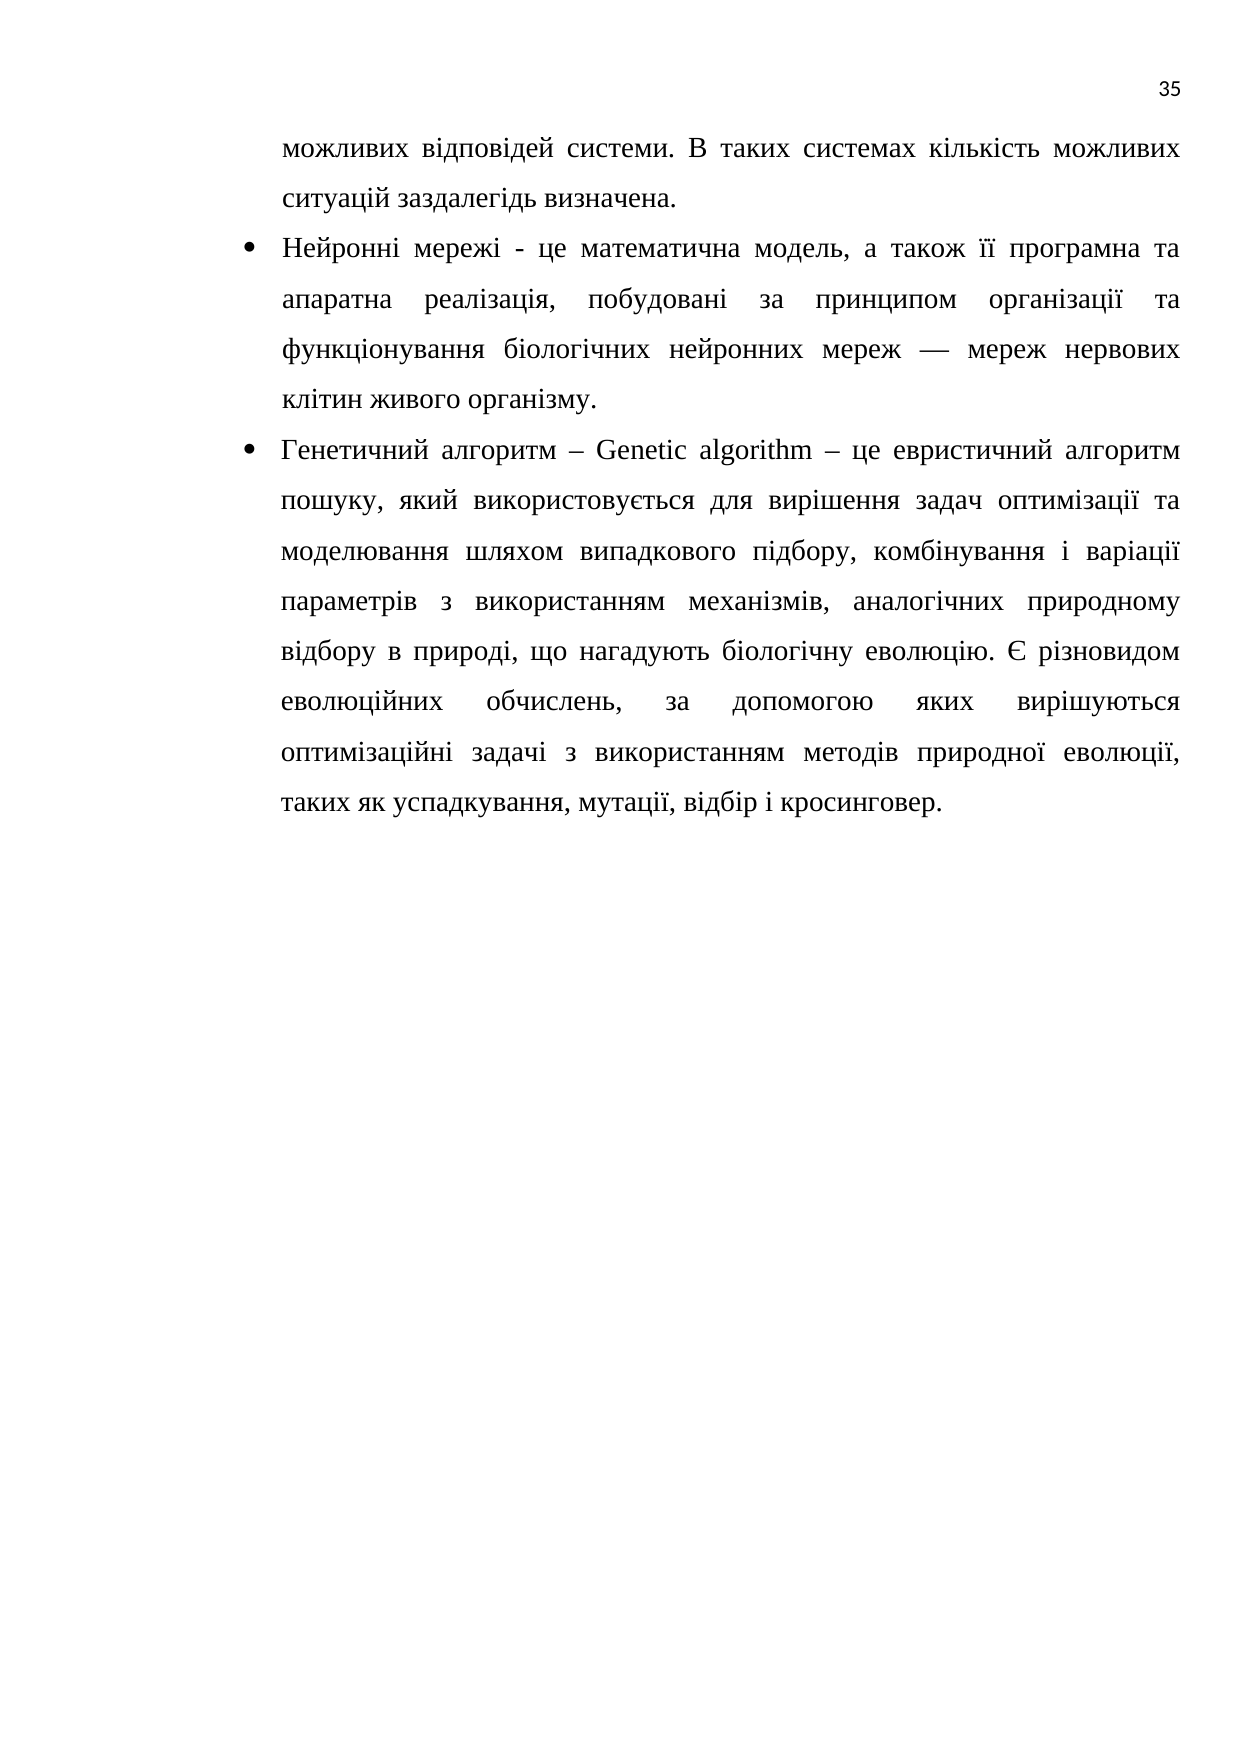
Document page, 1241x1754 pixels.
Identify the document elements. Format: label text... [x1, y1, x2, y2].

list Генетичний алгоритм – Genetic algorithm – це евристичний алгоритм пошуку, який використовується для вирішення задач оптимізації та моделювання шляхом випадкового підбору, комбінування і варіації параметрів з використанням механізмів, аналогічних природному відбору в природі, що нагадують біологічну еволюцію. Є різновидом еволюційних обчислень, за допомогою яких вирішуються оптимізаційні задачі з використанням методів природної еволюції, таких як успадкування, мутації, відбір і кросинговер. [244, 432, 1181, 818]
list Нейронні мережі - це математична модель, а також її програмна та апаратна реалізація, побудовані за принципом організації та функціонування біологічних нейронних мереж — мереж нервових клітин живого організму. [244, 231, 1181, 415]
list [244, 130, 1181, 214]
